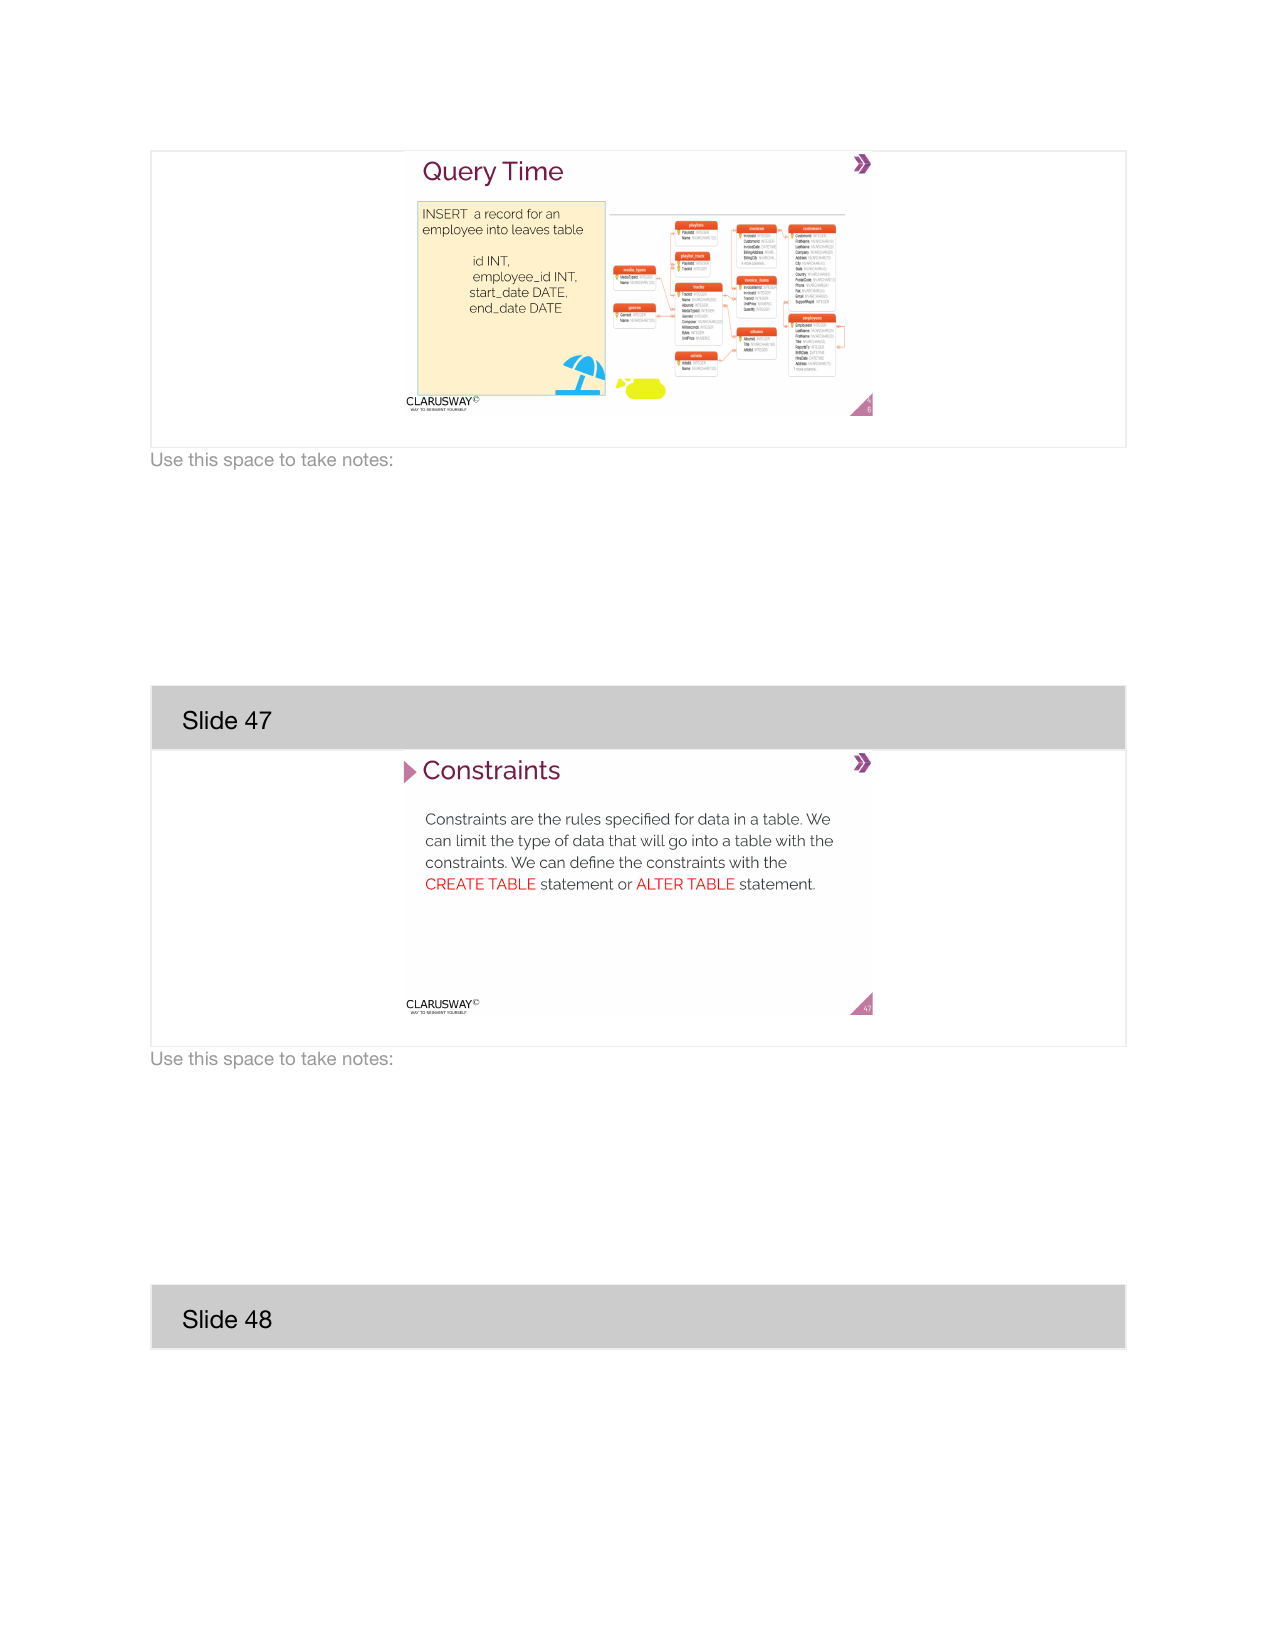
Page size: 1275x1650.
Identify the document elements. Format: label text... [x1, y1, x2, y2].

table_cell [152, 751, 1125, 1046]
table_cell [152, 152, 1125, 447]
table_header Slide 47 [152, 686, 1125, 749]
picture [403, 151, 873, 416]
picture [403, 750, 873, 1015]
text Use this space to take notes: [150, 1047, 1125, 1071]
text Use this space to take notes: [150, 448, 1125, 472]
table_header Slide 48 [152, 1285, 1125, 1348]
